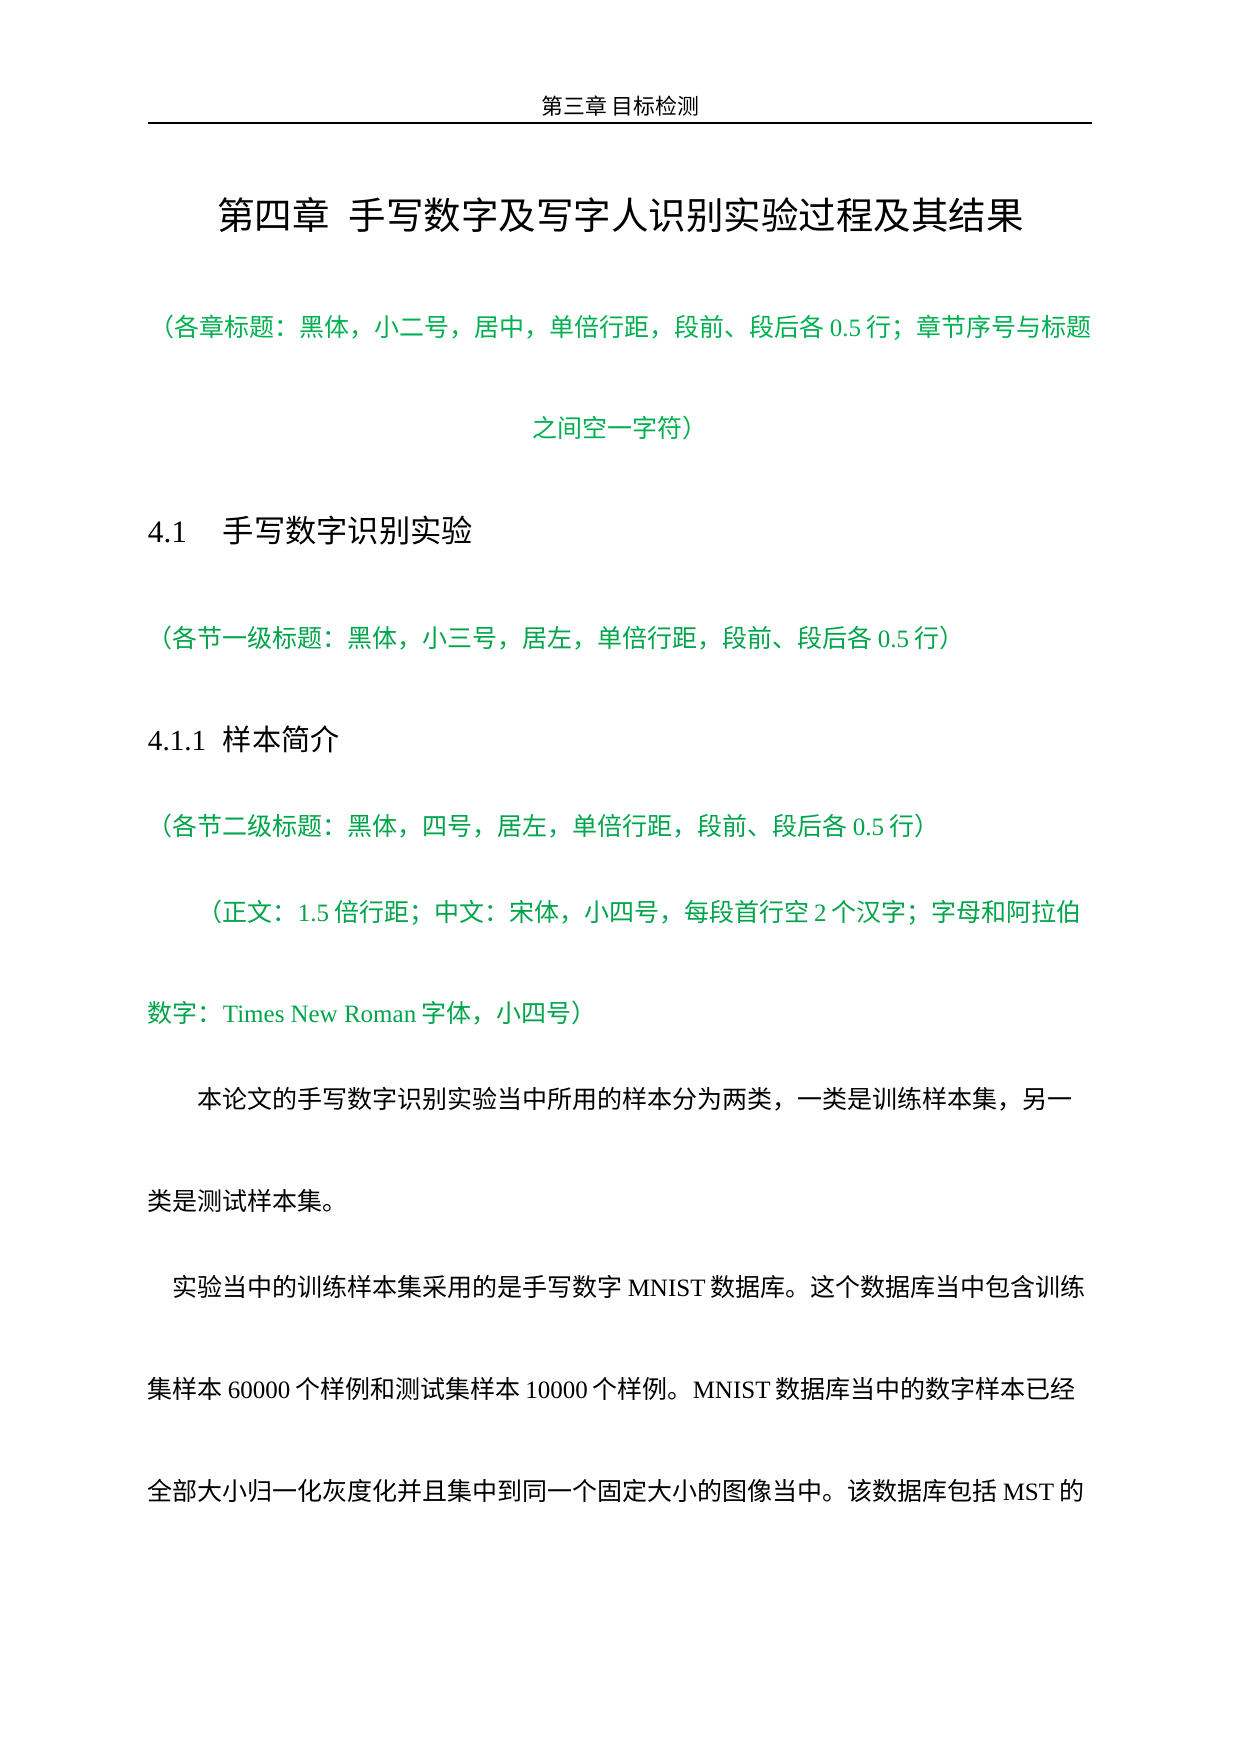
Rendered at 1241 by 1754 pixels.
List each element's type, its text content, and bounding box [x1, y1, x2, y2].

text （各节一级标题：黑体，小三号，居左，单倍行距，段前、段后各0.5行） [148, 602, 1092, 670]
text （正文：1.5倍行距；中文：宋体，小四号，每段首行空2个汉字；字母和阿拉伯数字：Times New Roman字体，小四号） [148, 876, 1092, 1046]
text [148, 1252, 1092, 1524]
text （各章标题：黑体，小二号，居中，单倍行距，段前、段后各0.5行；章节序号与标题之间空一字符） [148, 291, 1092, 461]
text 本论文的手写数字识别实验当中所用的样本分为两类，一类是训练样本集，另一类是测试样本集。 [148, 1064, 1092, 1234]
subtitle 样本简介 [148, 705, 1092, 773]
subtitle 手写数字识别实验 [148, 496, 1092, 564]
subtitle 手写数字及写字人识别实验过程及其结果 [148, 181, 1092, 249]
text （各节二级标题：黑体，四号，居左，单倍行距，段前、段后各0.5行） [148, 790, 1092, 858]
